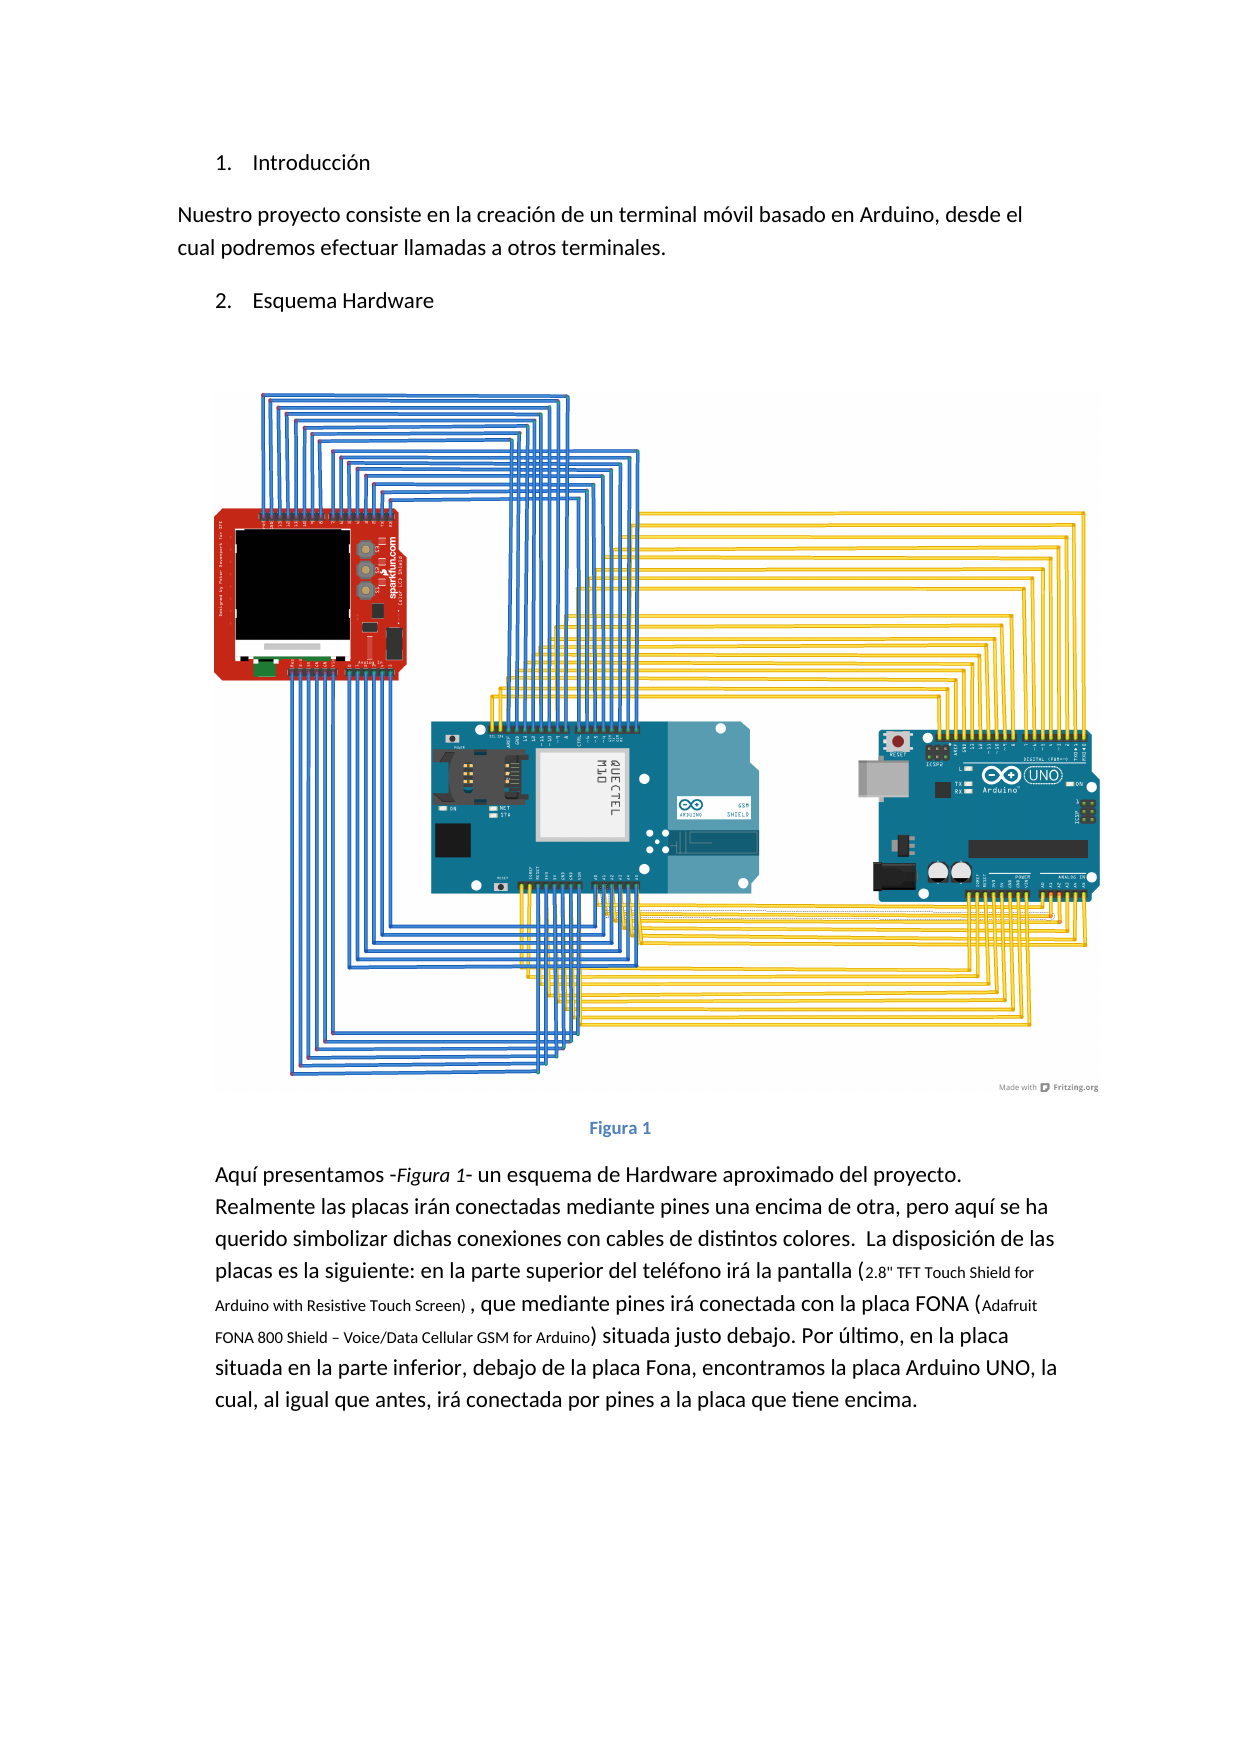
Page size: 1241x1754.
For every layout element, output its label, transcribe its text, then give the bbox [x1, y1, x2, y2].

list Esquema Hardware [215, 286, 1063, 314]
text Aquí presentamos -Figura 1- un esquema de Hardware aproximado del proyecto. Realmente las placas irán conectadas mediante pines una encima de otra, pero aquí se ha querido simbolizar dichas conexiones con cables de distintos colores. La disposición de las placas es la siguiente: en la parte superior del teléfono irá la pantalla (2.8" TFT Touch Shield for Arduino with Resistive Touch Screen) , que mediante pines irá conectada con la placa FONA (Adafruit FONA 800 Shield – Voice/Data Cellular GSM for Arduino) situada justo debajo. Por último, en la placa situada en la parte inferior, debajo de la placa Fona, encontramos la placa Arduino UNO, la cual, al igual que antes, irá conectada por pines a la placa que tiene encima. [215, 1160, 1063, 1413]
picture [214, 391, 1100, 1092]
list Introducción [215, 148, 1063, 176]
text Nuestro proyecto consiste en la creación de un terminal móvil basado en Arduino, desde el cual podremos efectuar llamadas a otros terminales. [177, 201, 1063, 261]
